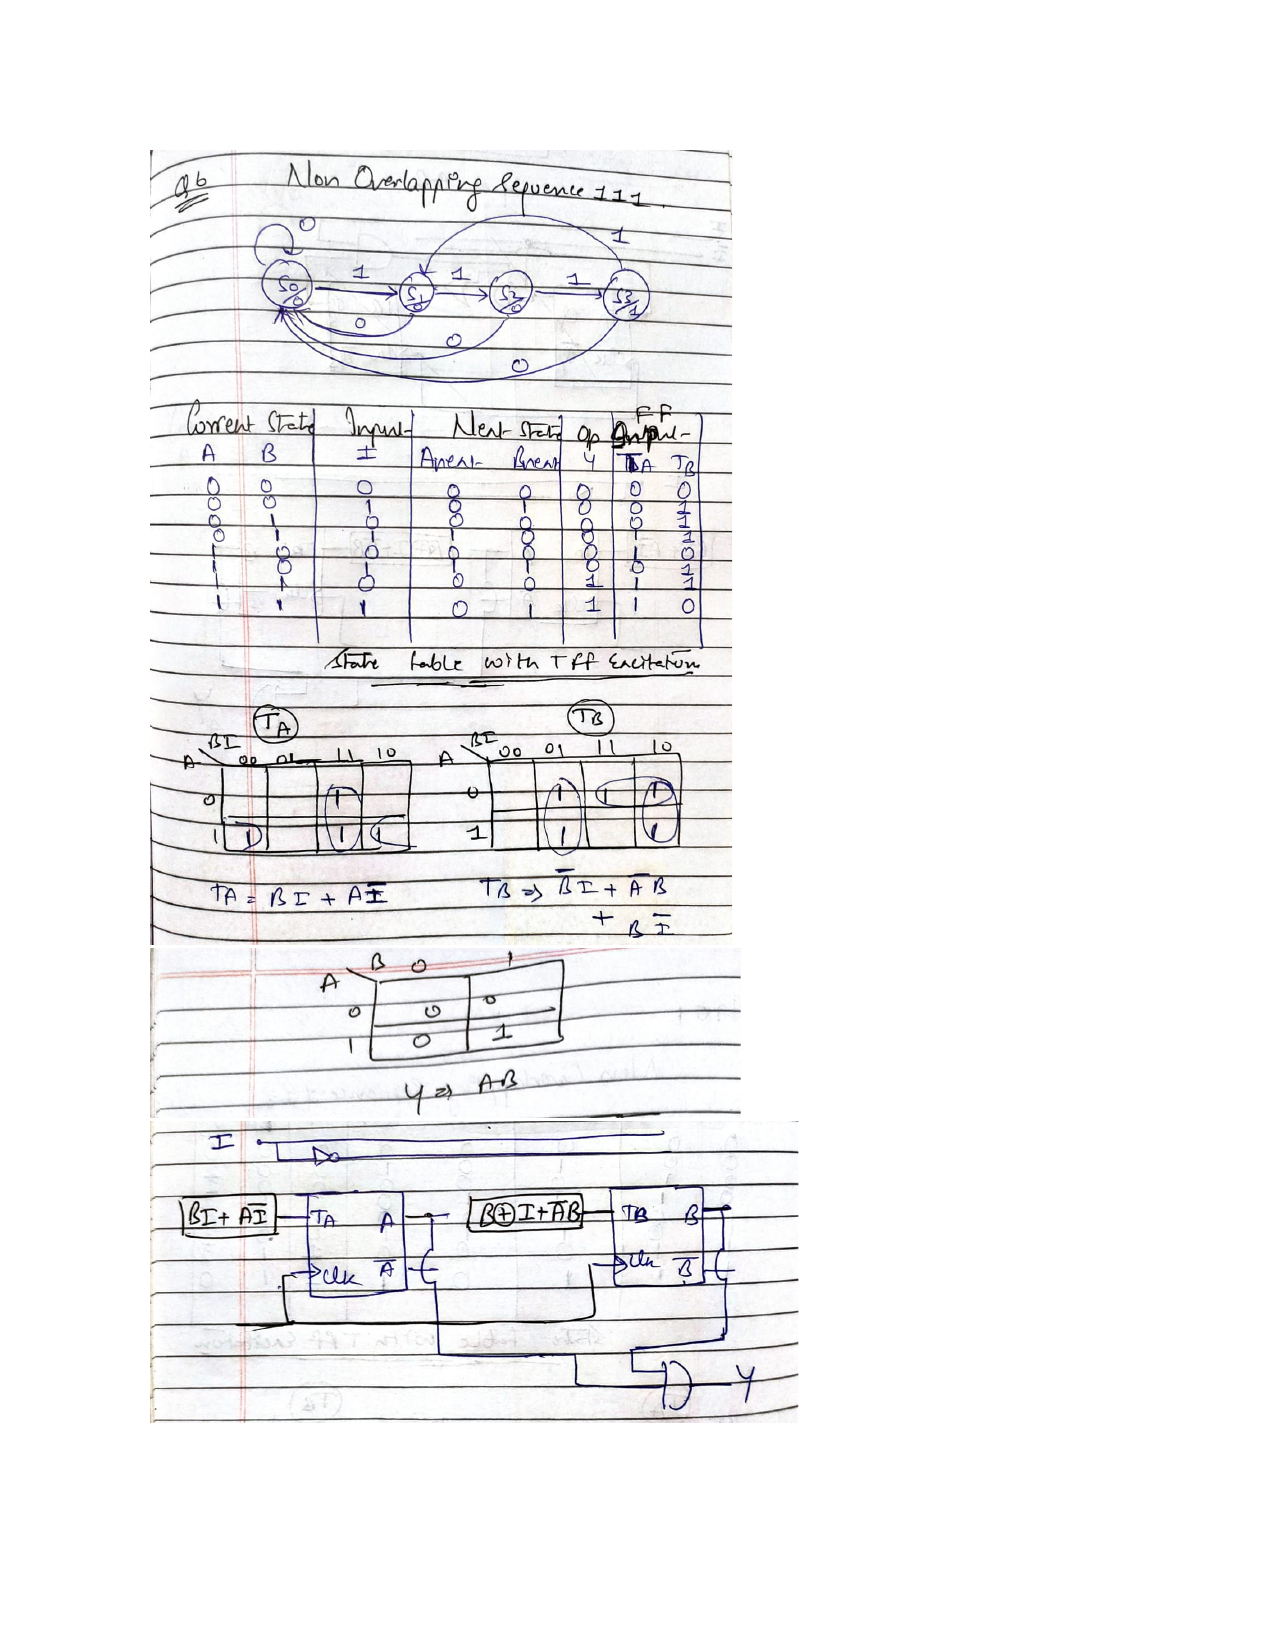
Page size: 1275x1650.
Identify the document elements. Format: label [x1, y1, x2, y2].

picture [150, 150, 733, 945]
picture [150, 1121, 799, 1423]
picture [150, 948, 741, 1118]
